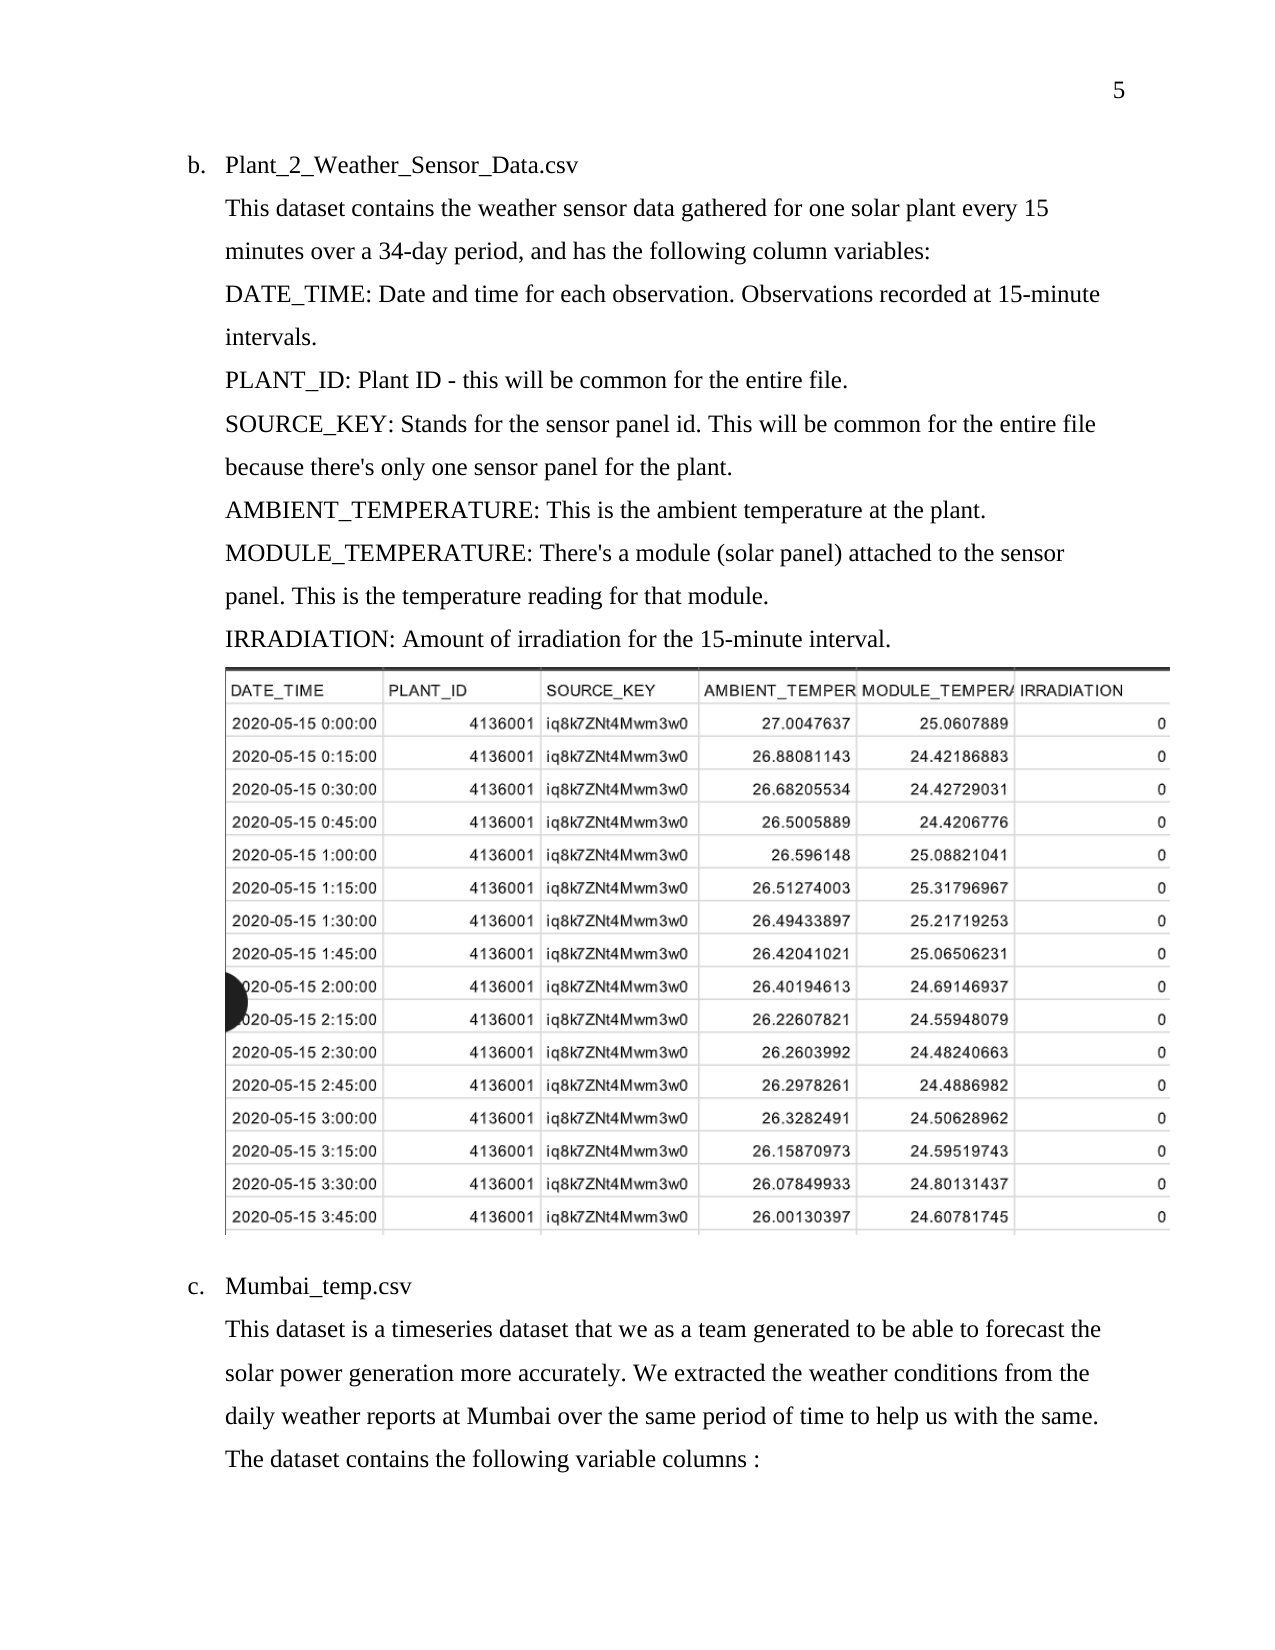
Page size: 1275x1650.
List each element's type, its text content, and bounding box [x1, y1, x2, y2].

text This dataset is a timeseries dataset that we as a team generated to be able to forecast the solar power generation more accurately. We extracted the weather conditions from the daily weather reports at Mumbai over the same period of time to help us with the same. The dataset contains the following variable columns : [225, 1314, 1125, 1473]
text This dataset contains the weather sensor data gathered for one solar plant every 15 minutes over a 34-day period, and has the following column variables: [225, 193, 1125, 265]
list Mumbai_temp.csv [187, 1271, 1125, 1300]
text DATE_TIME: Date and time for each observation. Observations recorded at 15-minute intervals. [225, 279, 1125, 351]
list Plant_2_Weather_Sensor_Data.csv [187, 150, 1125, 179]
text AMBIENT_TEMPERATURE: This is the ambient temperature at the plant. [225, 495, 1125, 524]
text SOURCE_KEY: Stands for the sensor panel id. This will be common for the entire file because there's only one sensor panel for the plant. [225, 409, 1125, 481]
text PLANT_ID: Plant ID - this will be common for the entire file. [225, 366, 1125, 394]
picture [225, 667, 1170, 1235]
text IRRADIATION: Amount of irradiation for the 15-minute interval. [225, 624, 1125, 653]
text MODULE_TEMPERATURE: There's a module (solar panel) attached to the sensor panel. This is the temperature reading for that module. [225, 538, 1125, 610]
